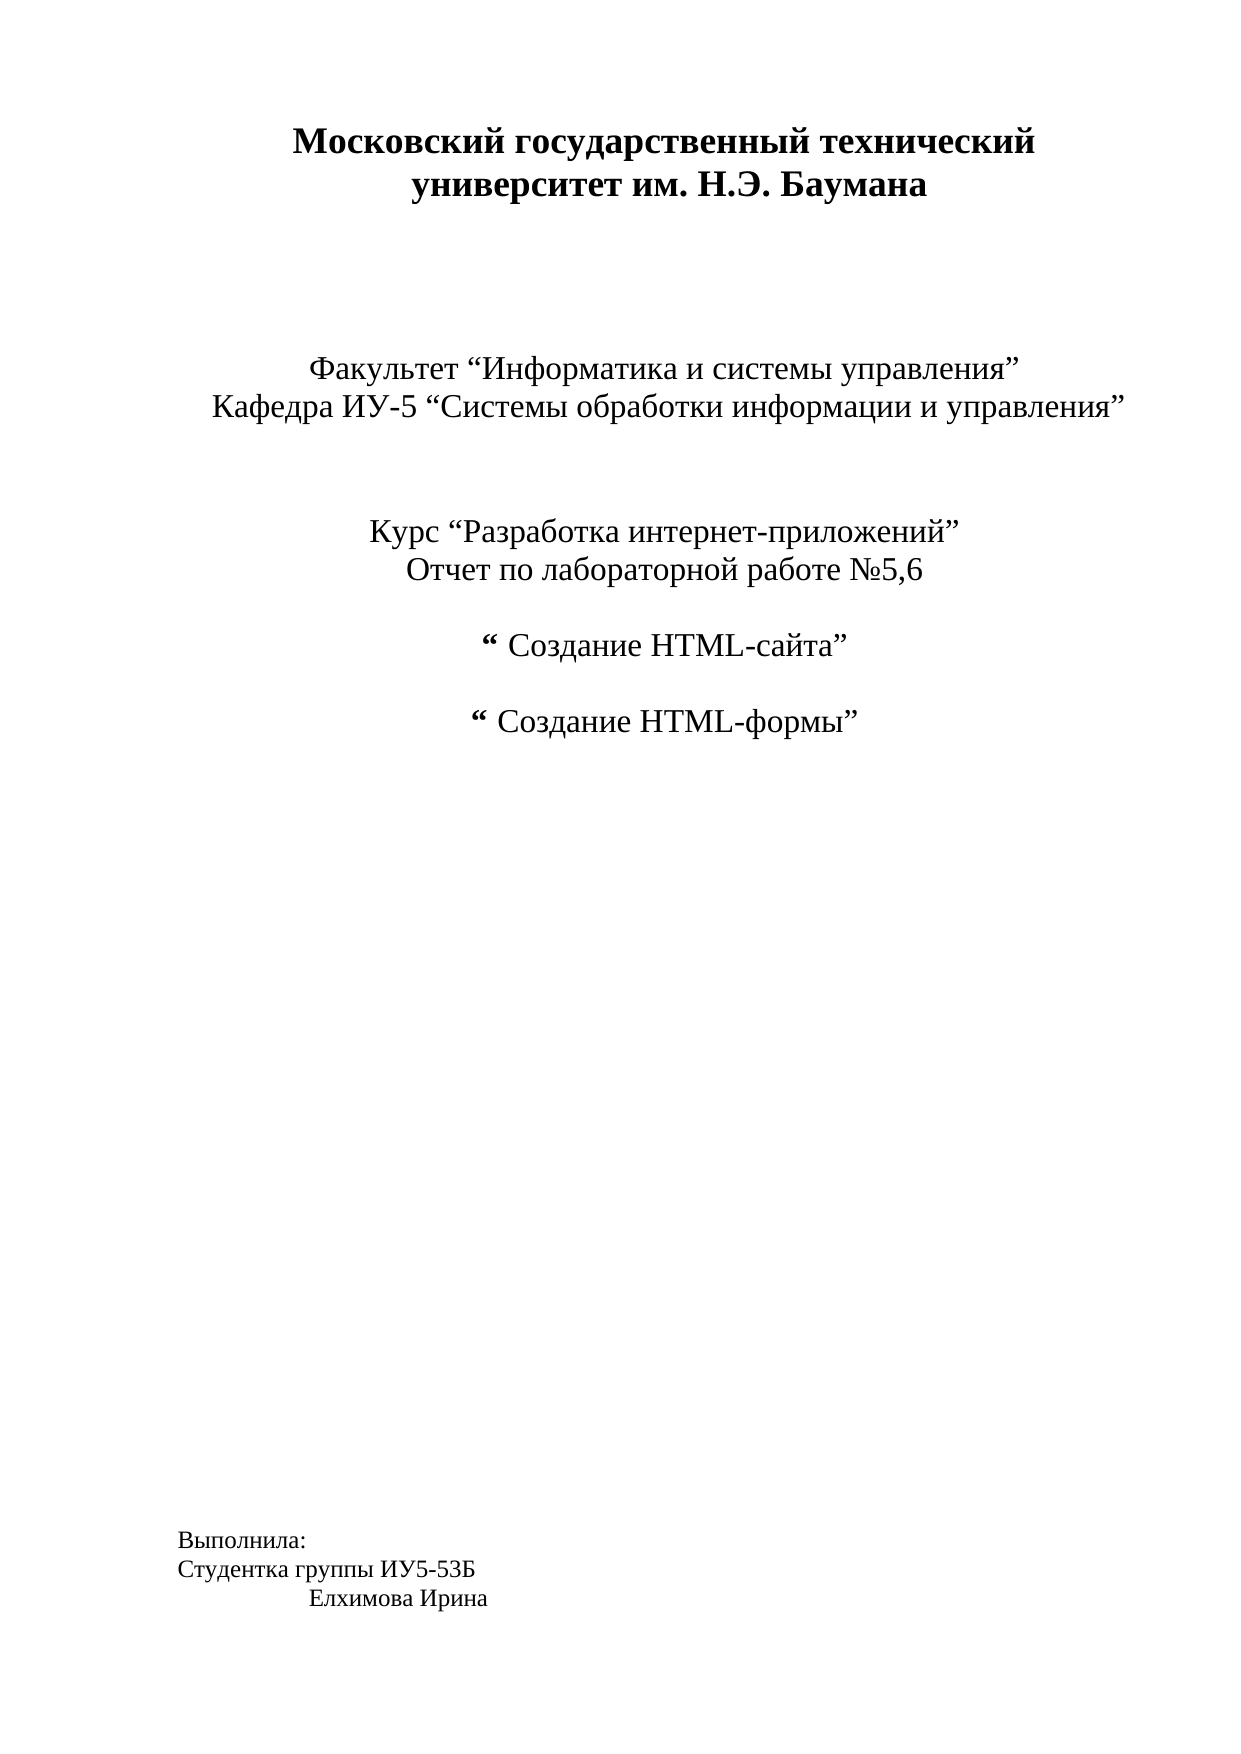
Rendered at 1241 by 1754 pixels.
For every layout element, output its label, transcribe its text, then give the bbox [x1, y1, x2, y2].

text университет им. Н.Э. Баумана [177, 161, 1152, 204]
text Кафедра ИУ-5 “Системы обработки информации и управления” [177, 386, 1152, 425]
text Студентка группы ИУ5-53Б [177, 1554, 1152, 1583]
text Елхимова Ирина [177, 1583, 1152, 1612]
text Факультет “Информатика и системы управления” [177, 348, 1152, 386]
text Отчет по лабораторной работе №5,6 [177, 549, 1152, 588]
subtitle “ Создание HTML-сайта” [177, 625, 1152, 663]
text Выполнила: [177, 1525, 1152, 1554]
text Московский государственный технический [177, 118, 1152, 161]
text Курс “Разработка интернет-приложений” [177, 511, 1152, 549]
subtitle “ Создание HTML-формы” [177, 701, 1152, 739]
